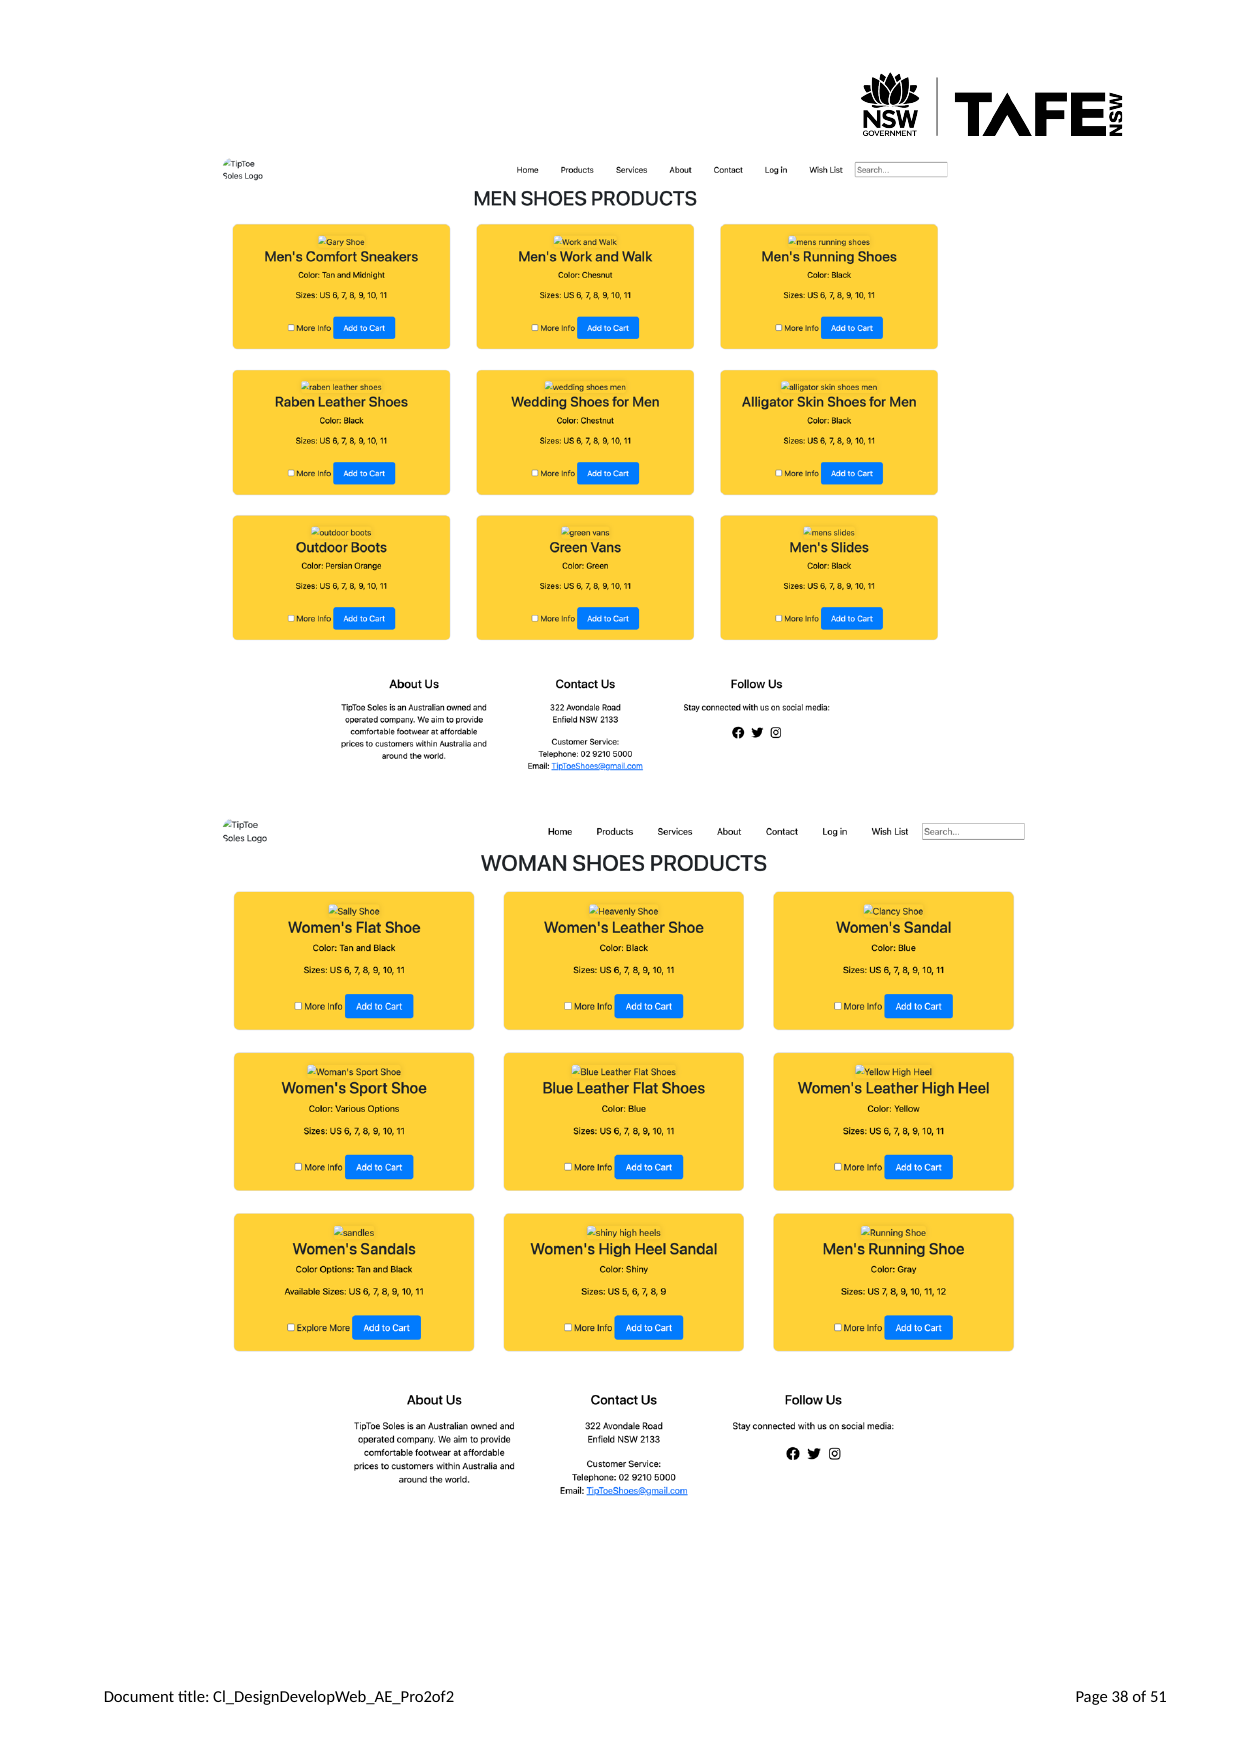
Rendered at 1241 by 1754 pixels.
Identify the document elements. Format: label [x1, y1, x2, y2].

picture [861, 71, 1123, 137]
picture [222, 154, 948, 807]
picture [222, 813, 1025, 1536]
